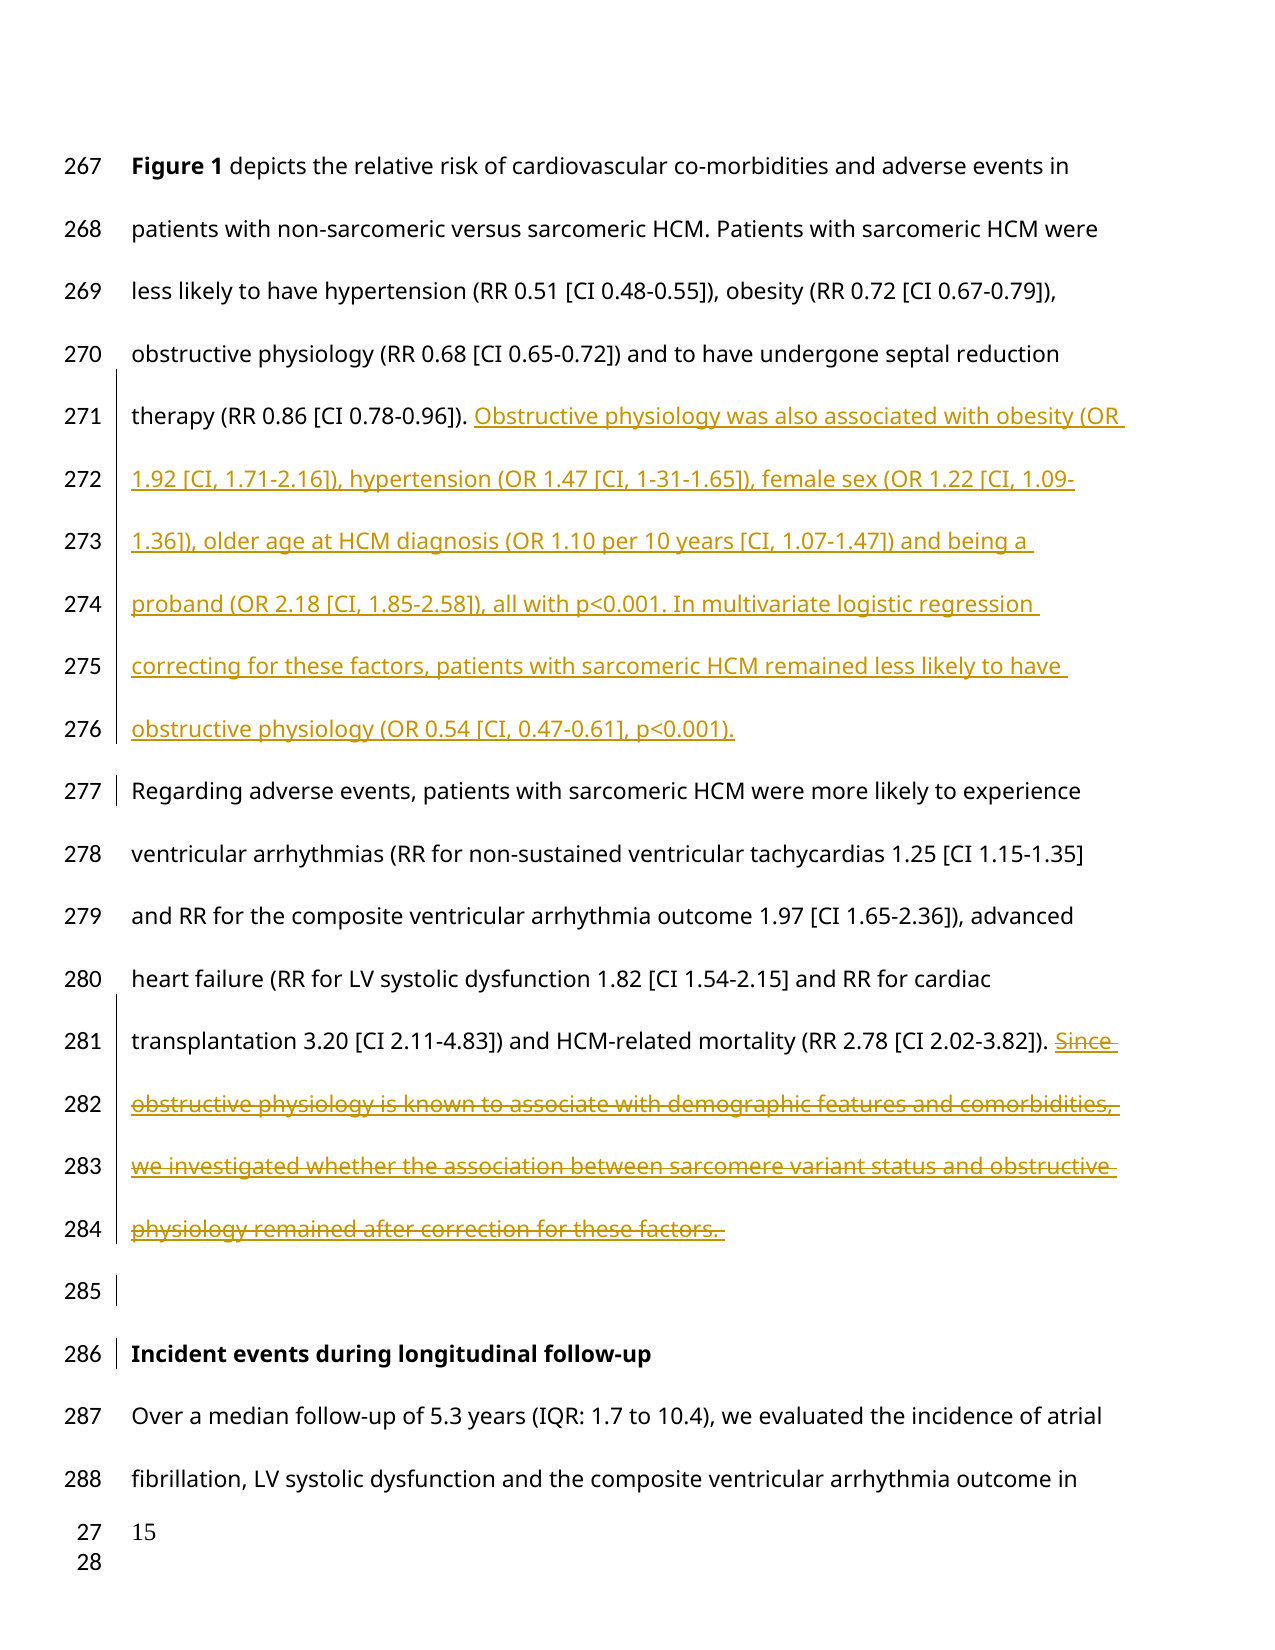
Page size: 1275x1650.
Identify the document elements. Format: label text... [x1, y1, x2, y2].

text Incident events during longitudinal follow-up [131, 1337, 1125, 1369]
text Regarding adverse events, patients with sarcomeric HCM were more likely to experience ventricular arrhythmias (RR for non-sustained ventricular tachycardias 1.25 [CI 1.15-1.35] and RR for the composite ventricular arrhythmia outcome 1.97 [CI 1.65-2.36]), advanced heart failure (RR for LV systolic dysfunction 1.82 [CI 1.54-2.15] and RR for cardiac transplantation 3.20 [CI 2.11-4.83]) and HCM-related mortality (RR 2.78 [CI 2.02-3.82]). [131, 775, 1125, 1244]
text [131, 1400, 1125, 1494]
text Figure 1 depicts the relative risk of cardiovascular co-morbidities and adverse events in patients with non-sarcomeric versus sarcomeric HCM. Patients with sarcomeric HCM were less likely to have hypertension (RR 0.51 [CI 0.48-0.55]), obesity (RR 0.72 [CI 0.67-0.79]), obstructive physiology (RR 0.68 [CI 0.65-0.72]) and to have undergone septal reduction therapy (RR 0.86 [CI 0.78-0.96]). [131, 150, 1125, 744]
